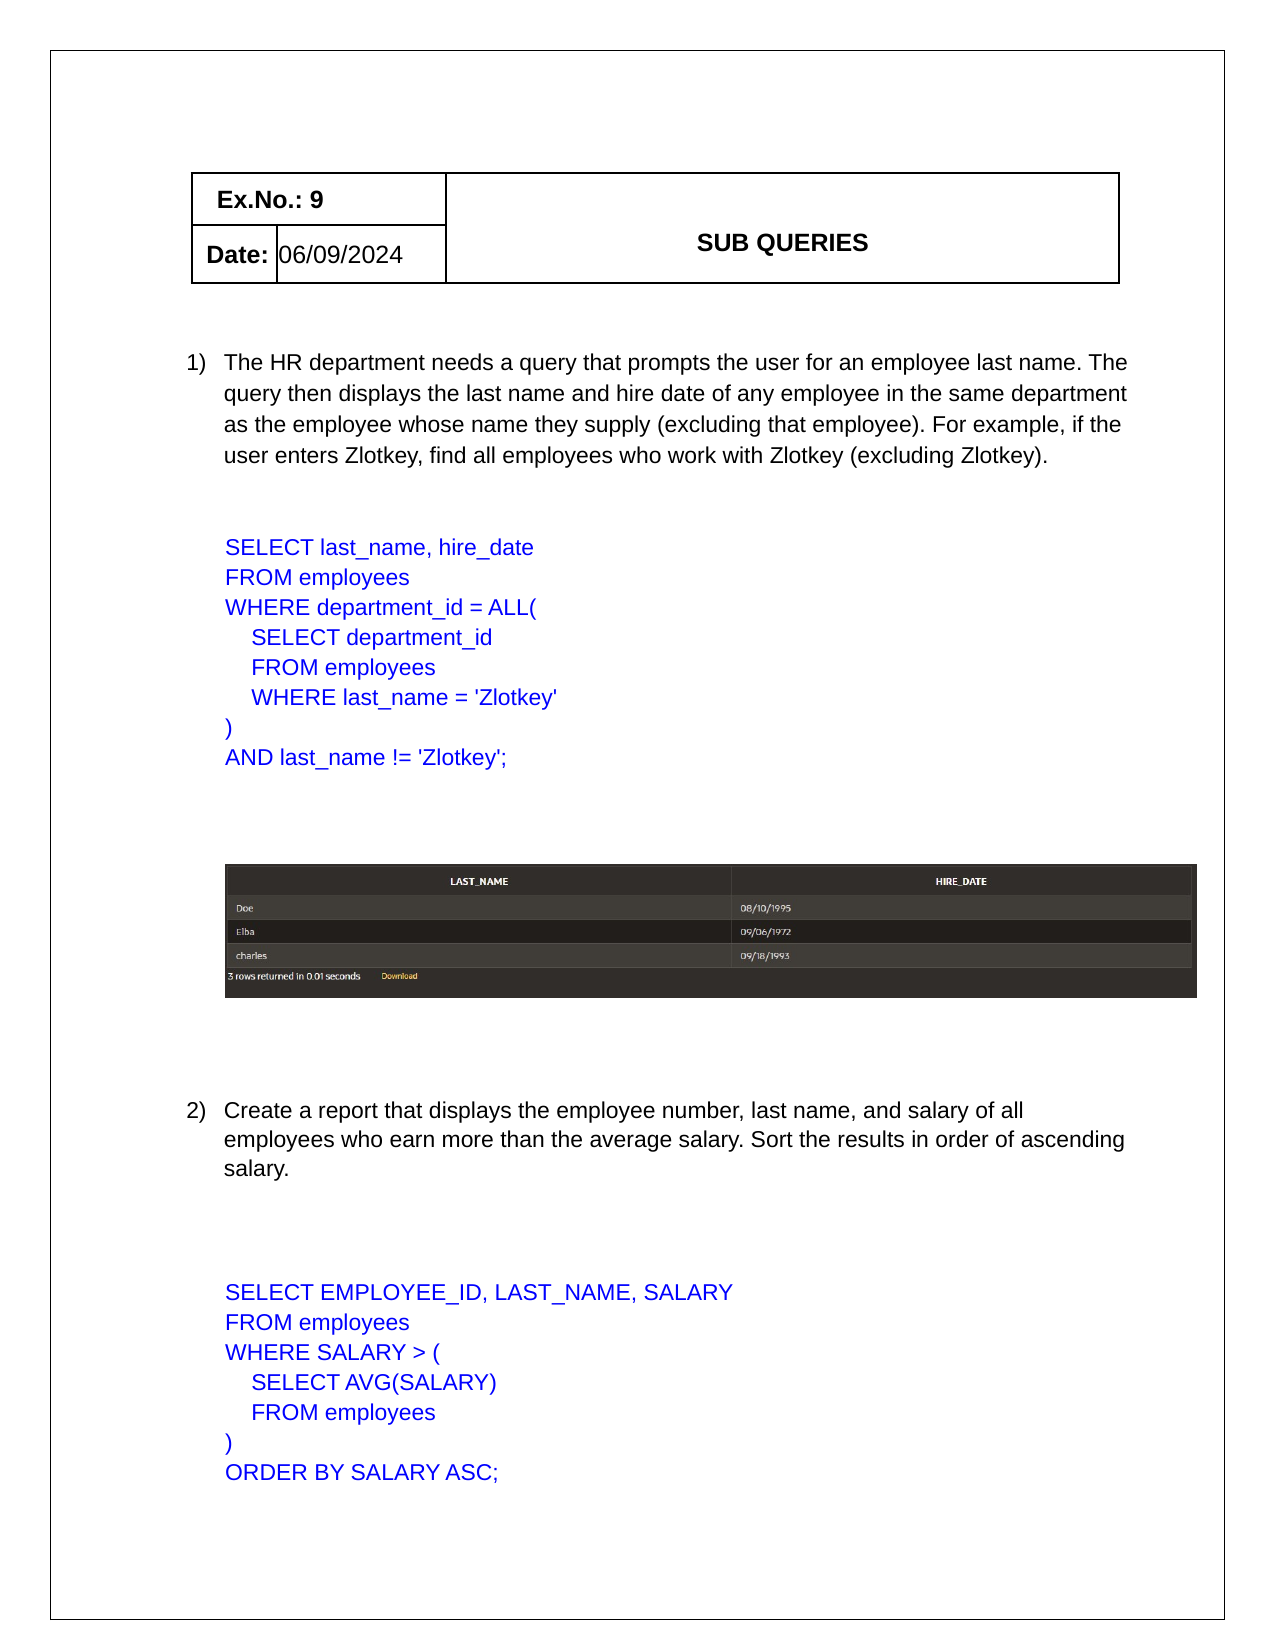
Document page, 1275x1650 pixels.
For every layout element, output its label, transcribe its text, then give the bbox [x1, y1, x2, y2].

text AND last_name != 'Zlotkey'; [224, 744, 1139, 771]
text SELECT last_name, hire_date [224, 534, 1139, 561]
table_header SUB QUERIES [447, 174, 1118, 282]
text SELECT department_id [251, 624, 1139, 651]
text WHERE last_name = 'Zlotkey' [251, 684, 1139, 711]
text SELECT EMPLOYEE_ID, LAST_NAME, SALARY [224, 1279, 1139, 1305]
text FROM employees [251, 654, 1139, 681]
text FROM employees [251, 1399, 1139, 1425]
text FROM employees [224, 1309, 1139, 1335]
text FROM employees [224, 564, 1139, 591]
picture [225, 864, 1197, 998]
text ) [224, 714, 1139, 741]
table_cell 06/09/2024 [278, 226, 445, 282]
list The HR department needs a query that prompts the user for an employee last name. The query then displays the last name and hire date of any employee in the same department as the employee whose name they supply (excluding that employee). For example, if the user enters Zlotkey, find all employees who work with Zlotkey (excluding Zlotkey). [186, 349, 1129, 468]
table_header Ex.No.: 9 [193, 174, 445, 224]
text ORDER BY SALARY ASC; [224, 1459, 1139, 1485]
text WHERE SALARY > ( [224, 1339, 1139, 1365]
text SELECT AVG(SALARY) [251, 1369, 1139, 1395]
text ) [224, 1429, 1139, 1455]
text WHERE department_id = ALL( [224, 594, 1139, 621]
list Create a report that displays the employee number, last name, and salary of all employees who earn more than the average salary. Sort the results in order of ascending salary. [186, 1097, 1129, 1181]
table_cell Date: [193, 226, 276, 282]
